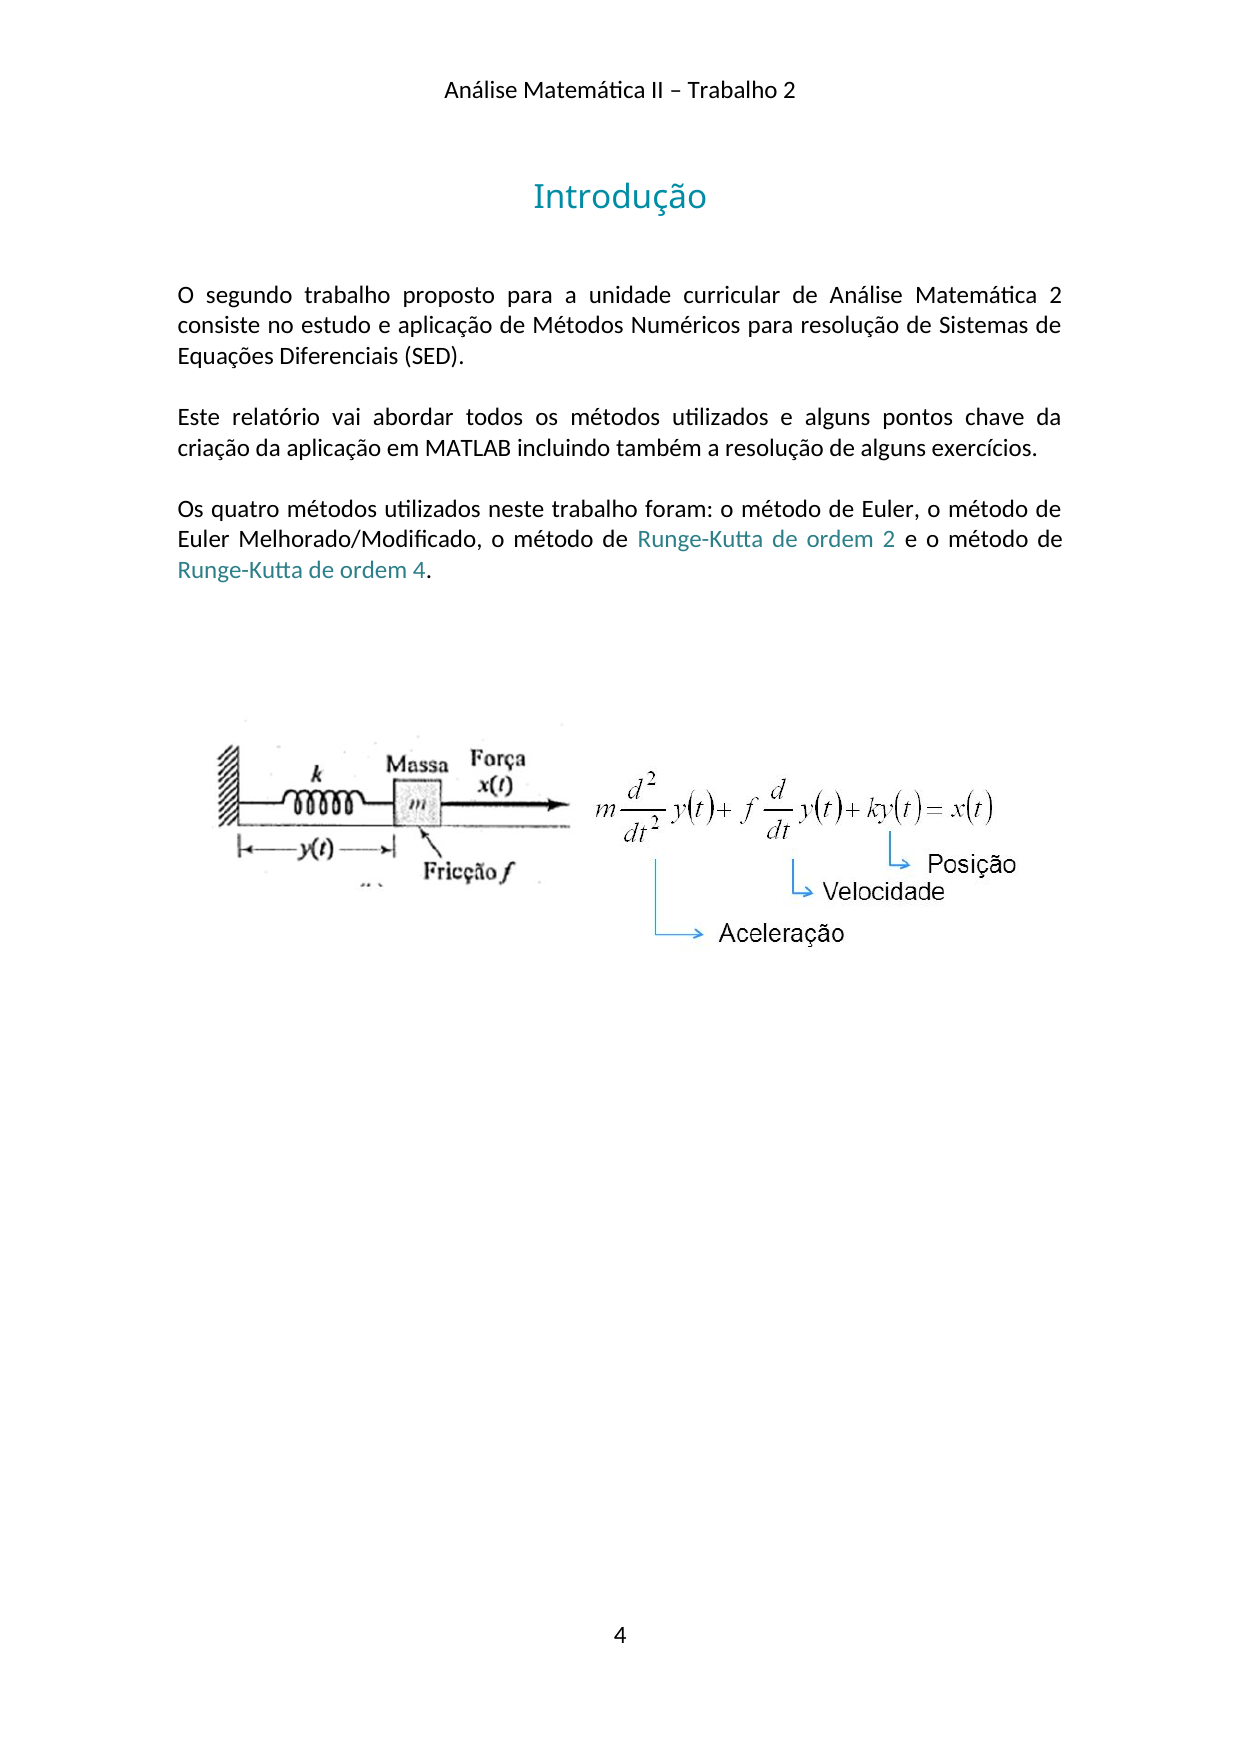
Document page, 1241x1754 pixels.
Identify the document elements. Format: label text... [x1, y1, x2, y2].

picture [177, 706, 1063, 976]
text O segundo trabalho proposto para a unidade curricular de Análise Matemática 2 consiste no estudo e aplicação de Métodos Numéricos para resolução de Sistemas de Equações Diferenciais (SED). [177, 279, 1063, 371]
text Este relatório vai abordar todos os métodos utilizados e alguns pontos chave da criação da aplicação em MATLAB incluindo também a resolução de alguns exercícios. [177, 401, 1063, 462]
text Os quatro métodos utilizados neste trabalho foram: o método de Euler, o método de Euler Melhorado/Modificado, o método de Runge-Kutta de ordem 2 e o método de Runge-Kutta de ordem 4. [177, 493, 1063, 584]
subtitle Introdução [177, 173, 1063, 218]
